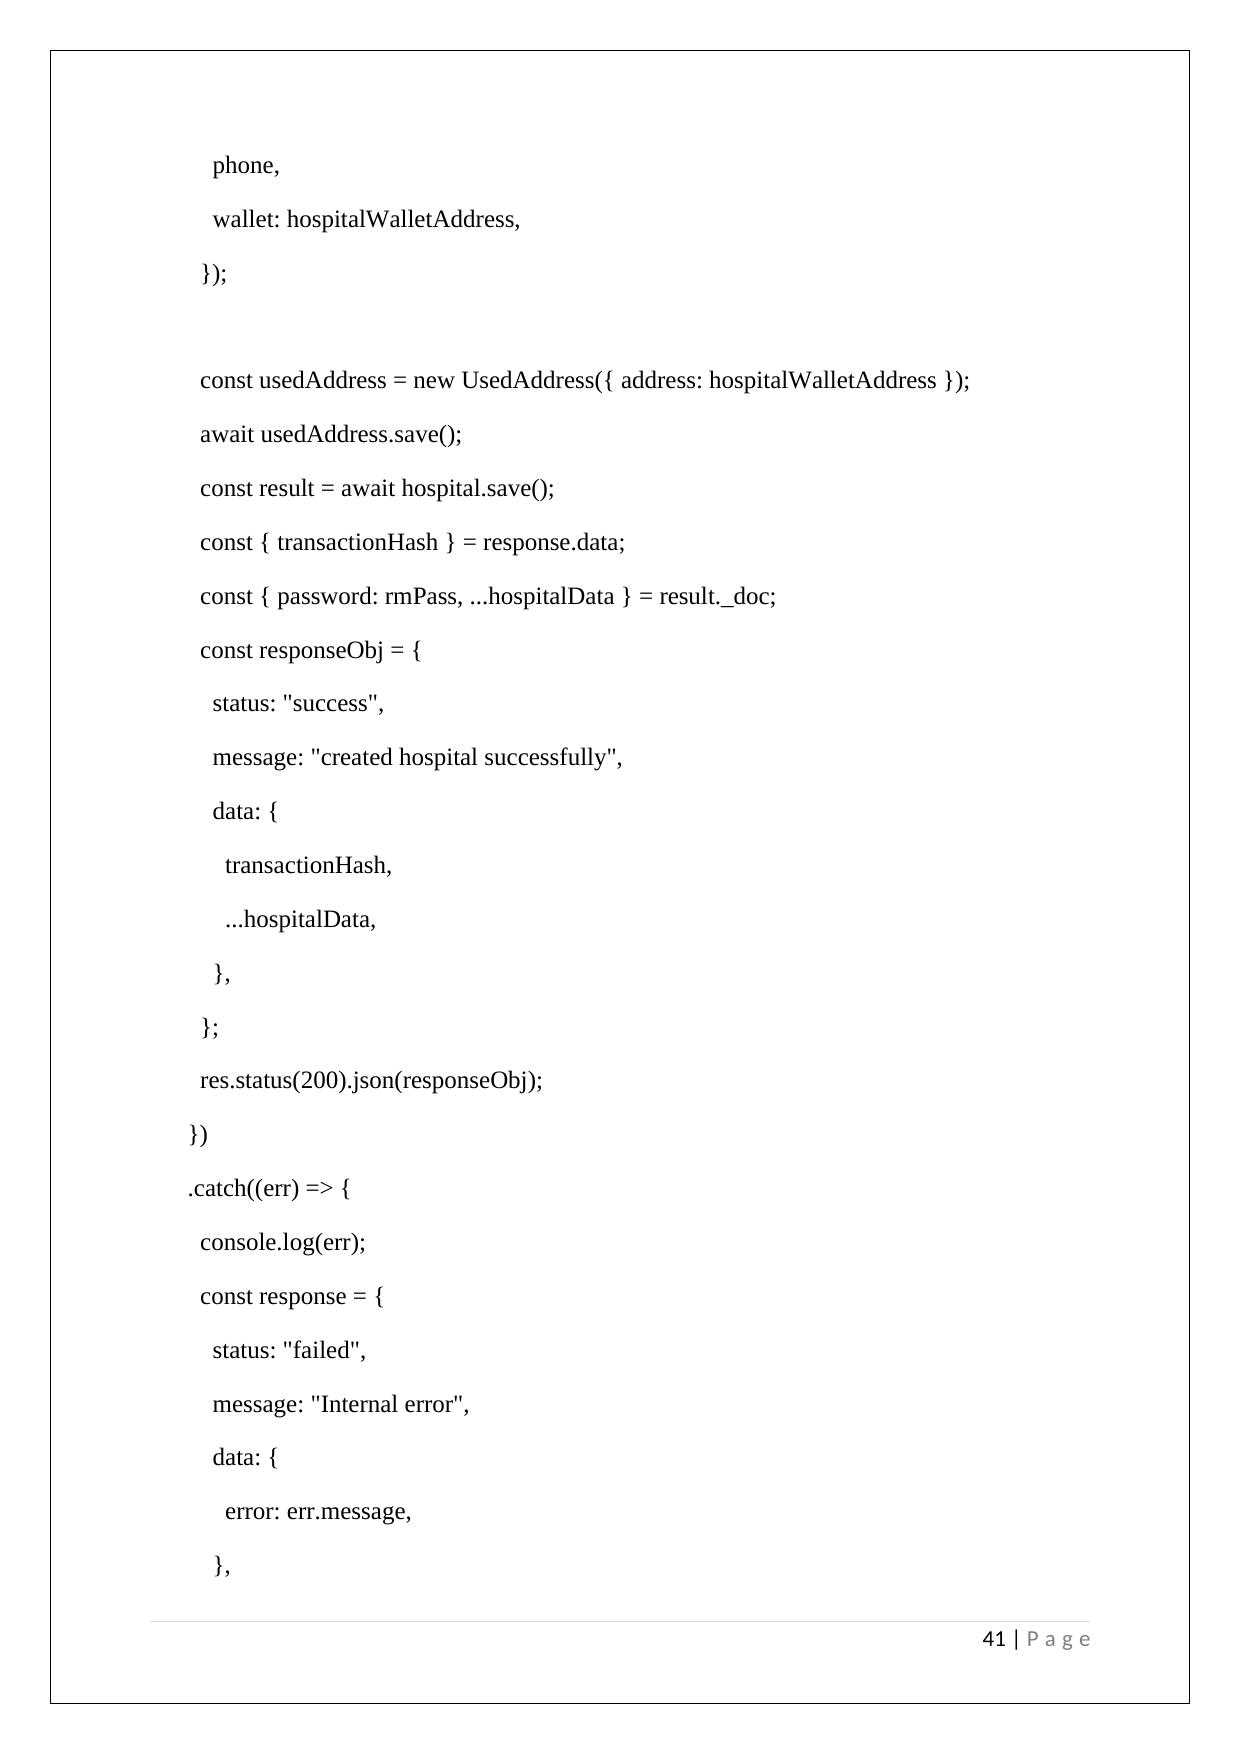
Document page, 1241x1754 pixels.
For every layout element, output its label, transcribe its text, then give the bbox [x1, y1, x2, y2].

text }, [150, 958, 1090, 987]
text error: err.message, [150, 1496, 1090, 1525]
text }; [150, 1012, 1090, 1040]
text ...hospitalData, [150, 904, 1090, 933]
text data: { [150, 1442, 1090, 1471]
text message: "created hospital successfully", [150, 742, 1090, 771]
text wallet: hospitalWalletAddress, [150, 204, 1090, 233]
text const { transactionHash } = response.data; [150, 527, 1090, 556]
text const { password: rmPass, ...hospitalData } = result._doc; [150, 581, 1090, 609]
text const responseObj = { [150, 635, 1090, 663]
text console.log(err); [150, 1227, 1090, 1256]
text message: "Internal error", [150, 1389, 1090, 1417]
text const result = await hospital.save(); [150, 473, 1090, 502]
text }); [150, 258, 1090, 286]
text const usedAddress = new UsedAddress({ address: hospitalWalletAddress }); [150, 365, 1090, 394]
text }) [150, 1119, 1090, 1148]
text transactionHash, [150, 850, 1090, 879]
text const response = { [150, 1281, 1090, 1310]
text phone, [150, 150, 1090, 179]
text await usedAddress.save(); [150, 419, 1090, 448]
text data: { [150, 796, 1090, 825]
text res.status(200).json(responseObj); [150, 1066, 1090, 1094]
text status: "success", [150, 688, 1090, 717]
text .catch((err) => { [150, 1173, 1090, 1202]
text status: "failed", [150, 1335, 1090, 1363]
text }, [150, 1550, 1090, 1579]
